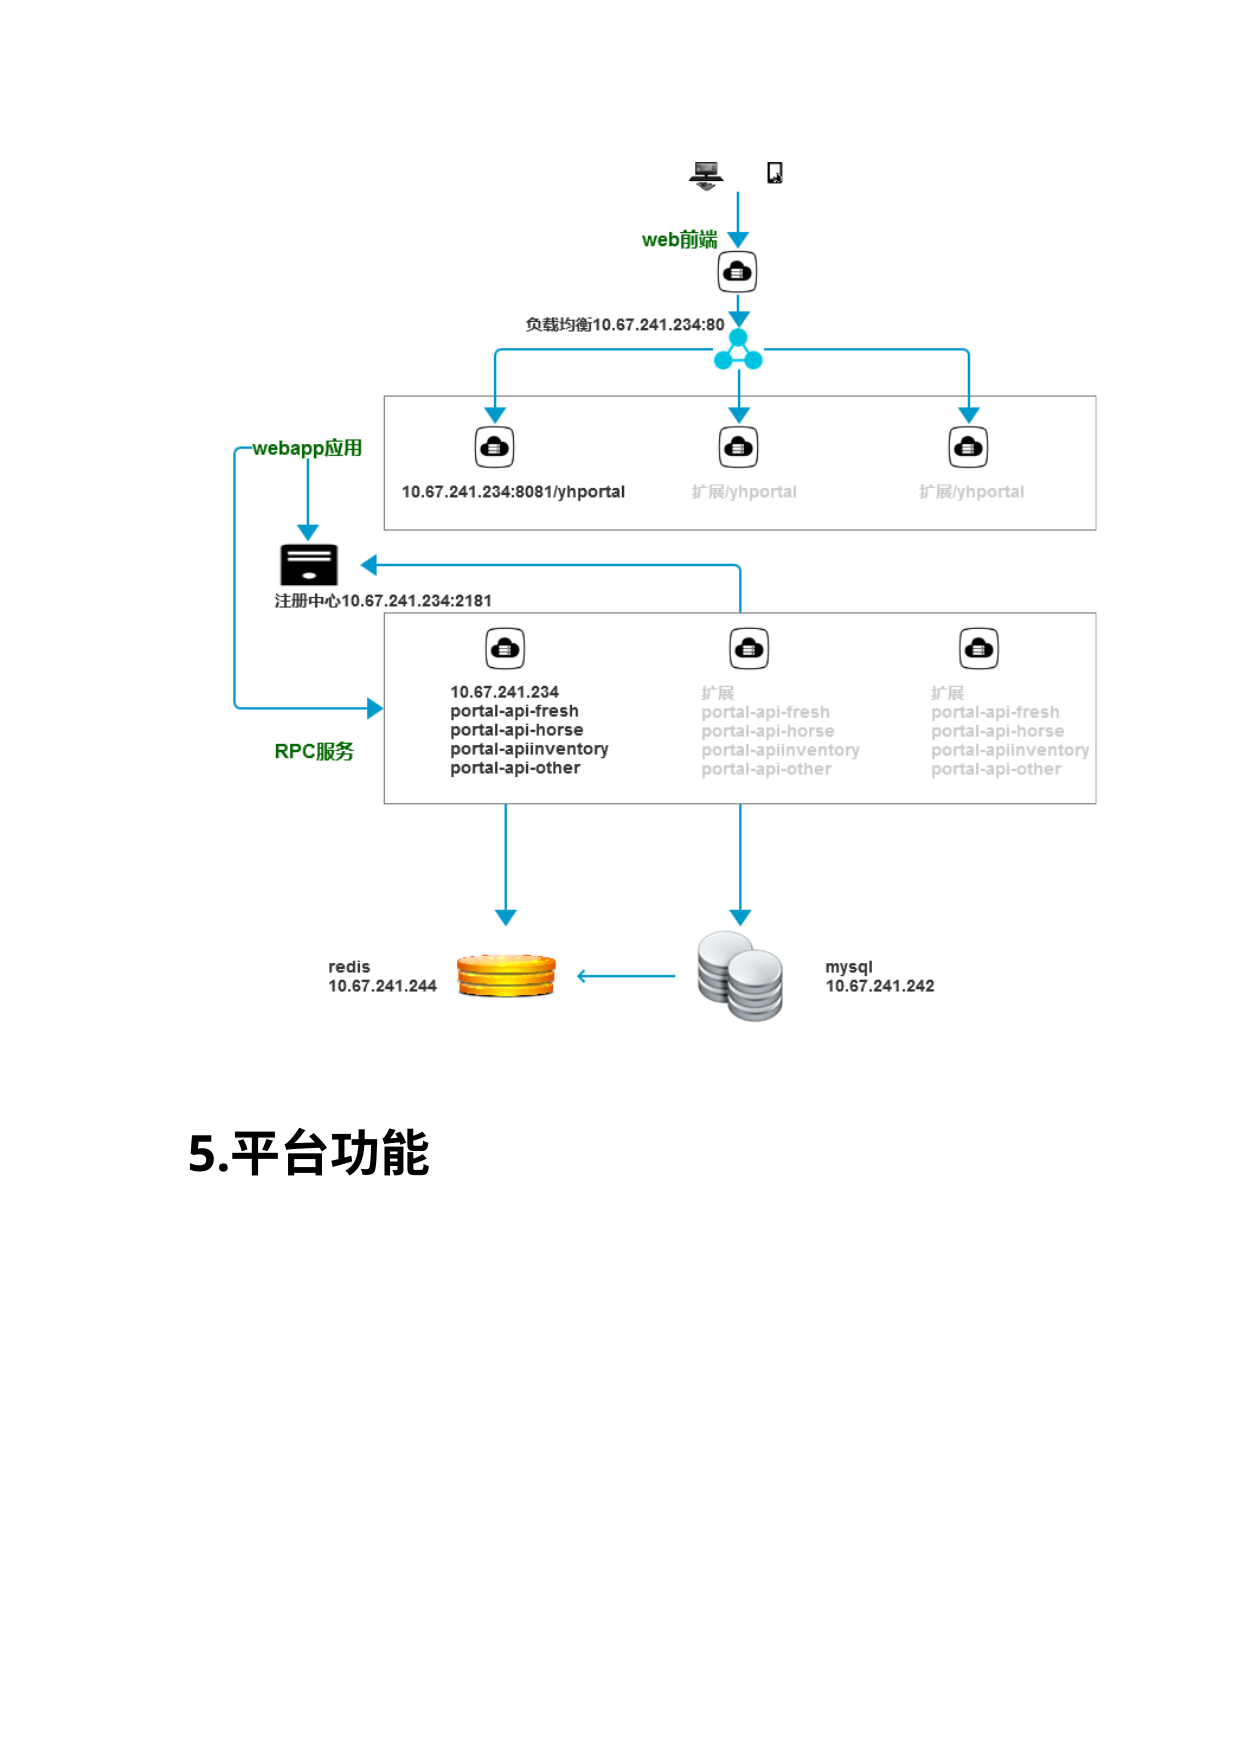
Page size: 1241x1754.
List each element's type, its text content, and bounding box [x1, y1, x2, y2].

picture [231, 162, 1097, 1026]
subtitle 5.平台功能 [187, 1101, 1053, 1199]
